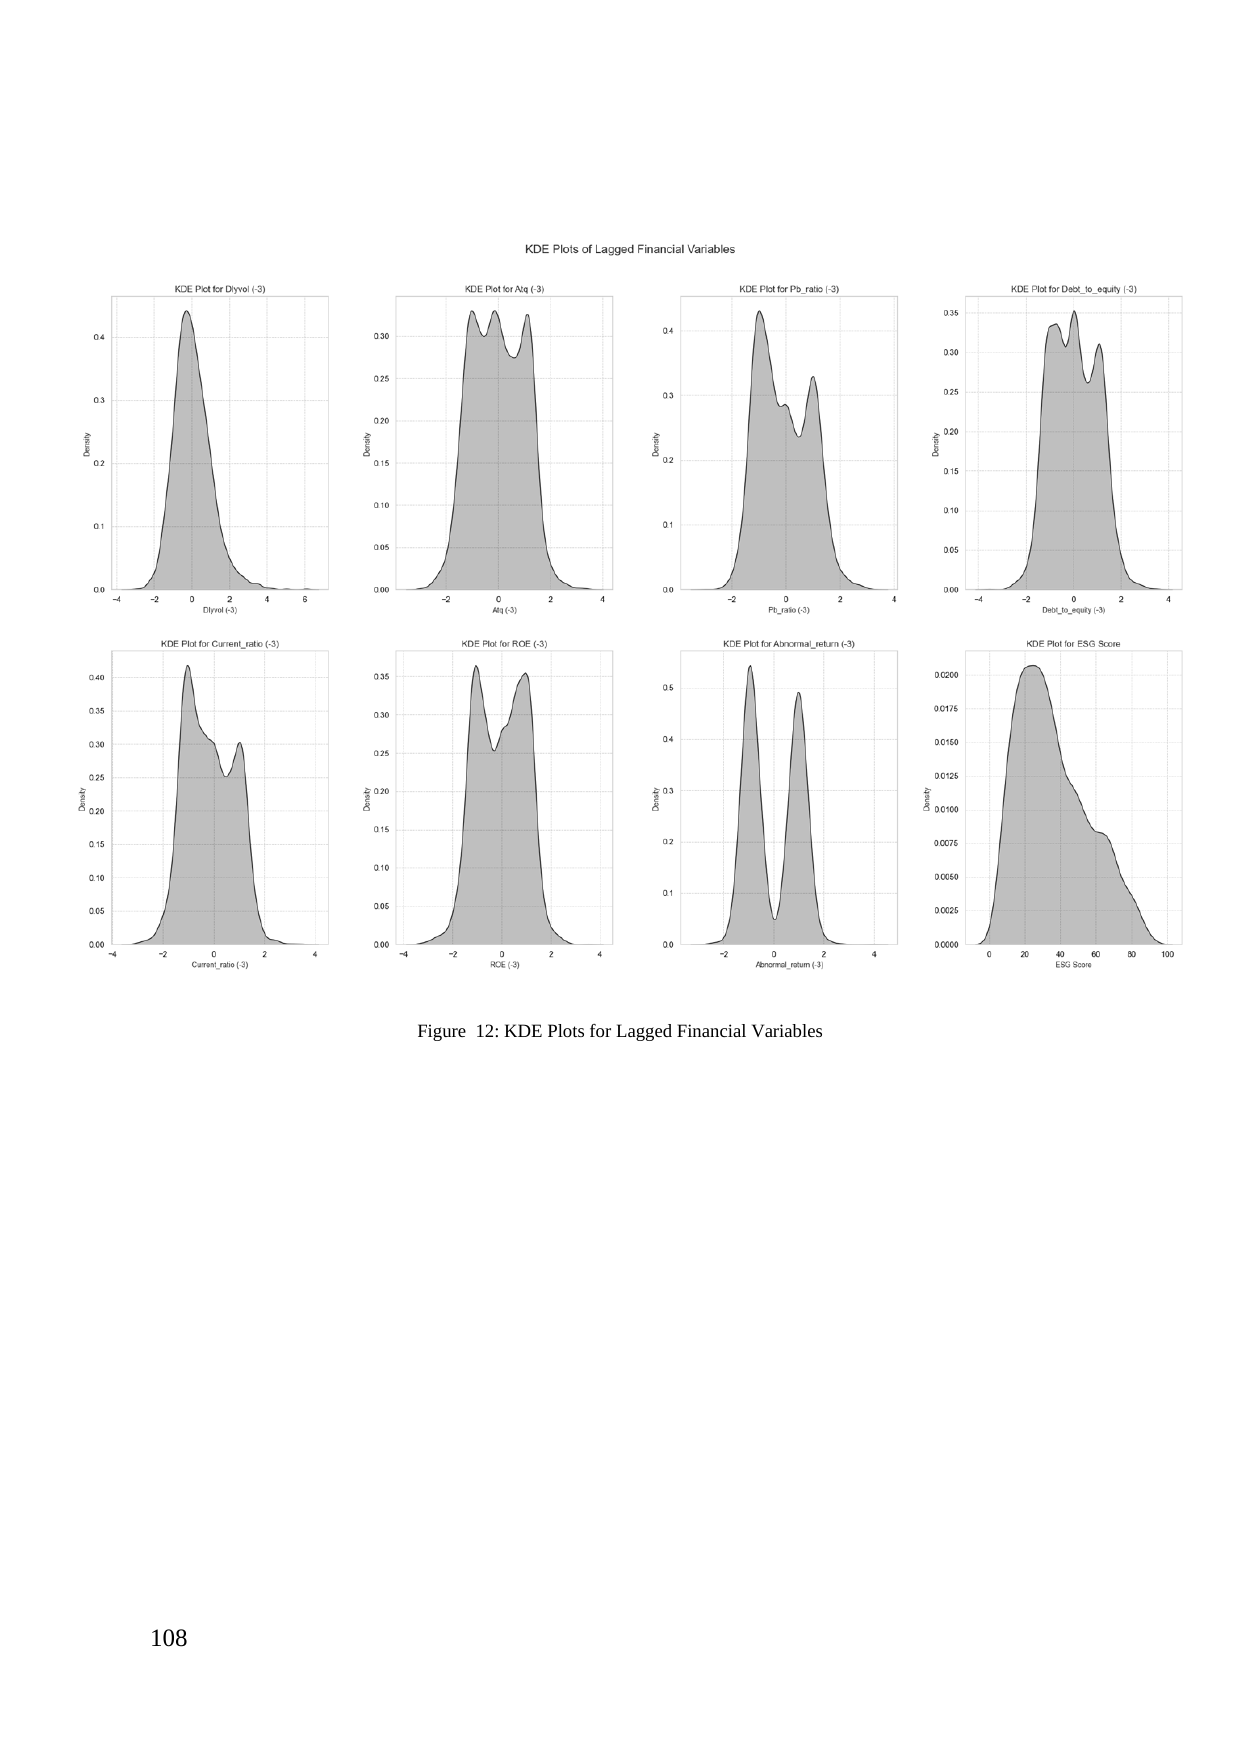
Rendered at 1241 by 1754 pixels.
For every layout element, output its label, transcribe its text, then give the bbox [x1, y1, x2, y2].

text Figure 12: KDE Plots for Lagged Financial Variables [150, 1020, 1090, 1041]
picture [73, 240, 1187, 974]
